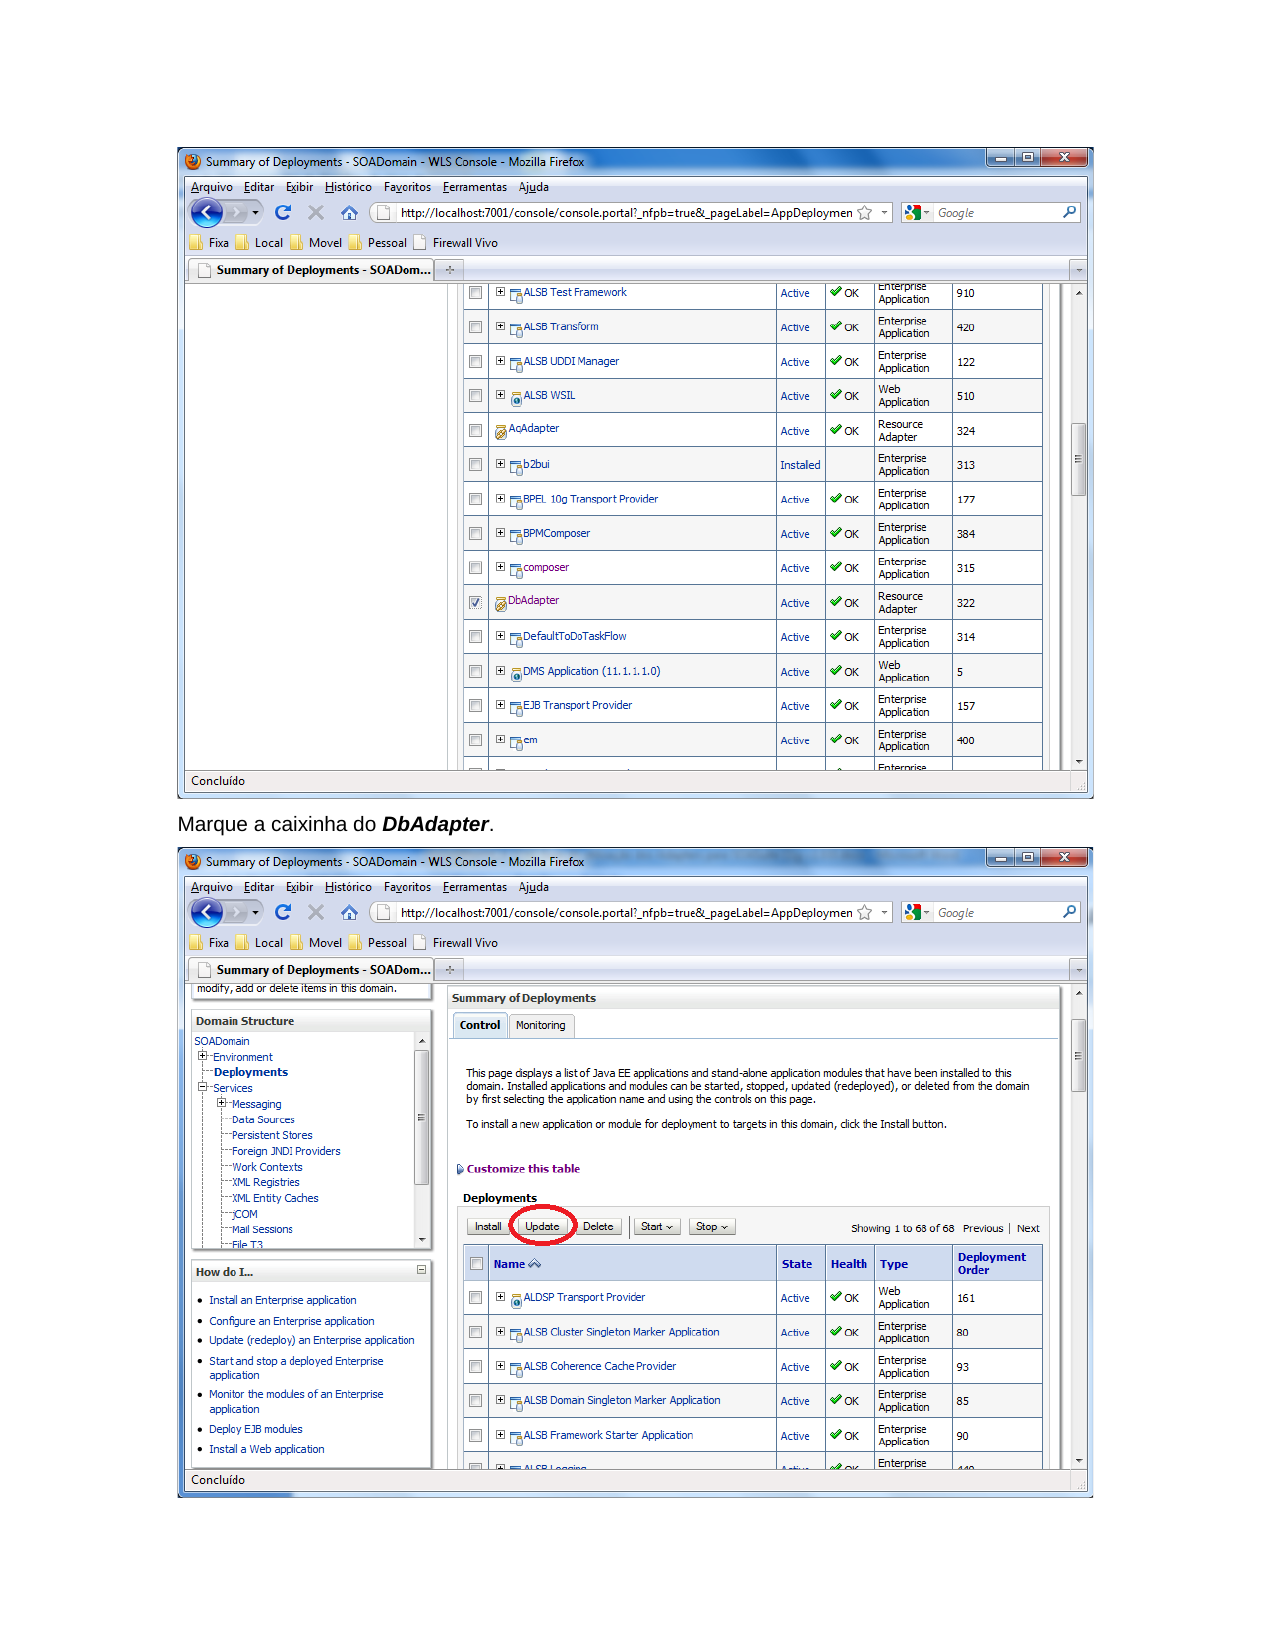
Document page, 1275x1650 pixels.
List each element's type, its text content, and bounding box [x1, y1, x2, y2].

text Marque a caixinha do DbAdapter. [177, 811, 1093, 835]
picture [177, 847, 1094, 1498]
picture [177, 147, 1094, 799]
